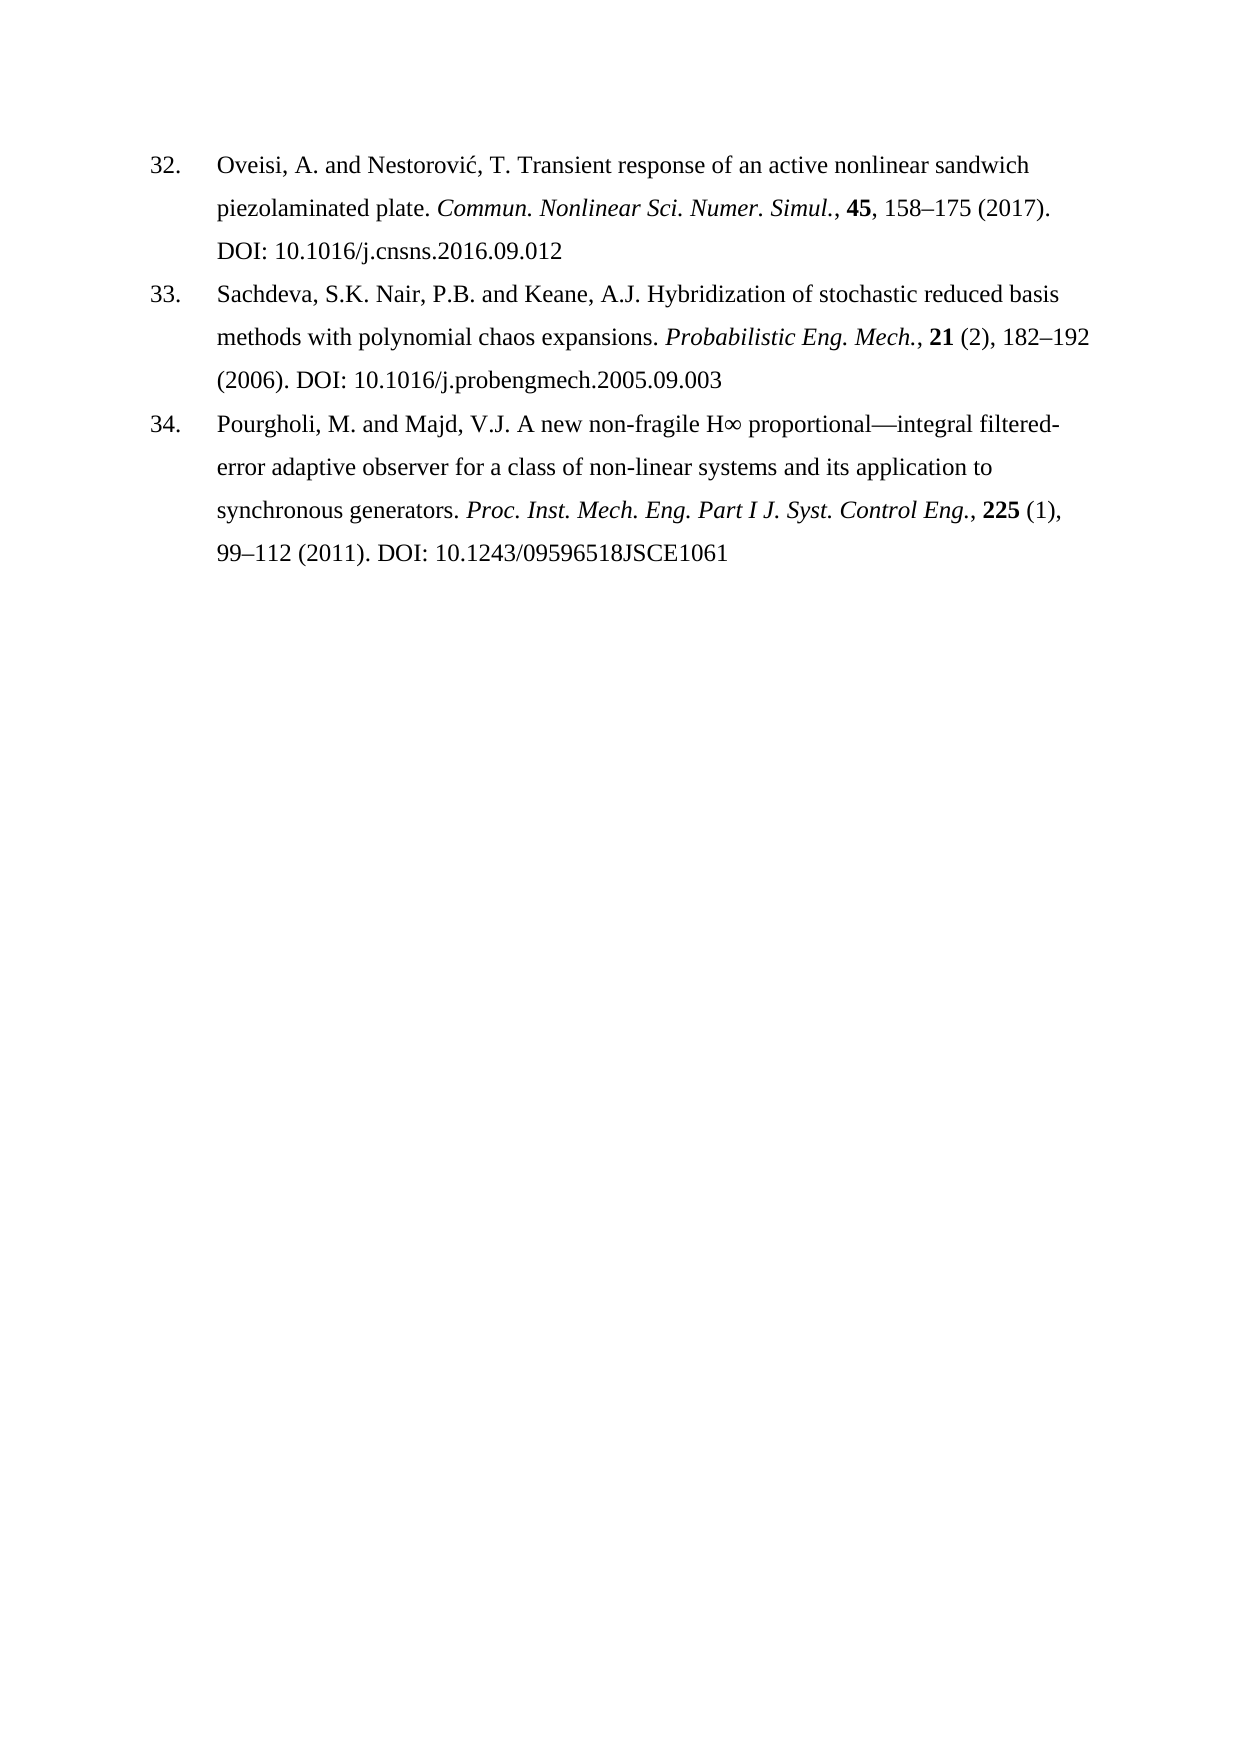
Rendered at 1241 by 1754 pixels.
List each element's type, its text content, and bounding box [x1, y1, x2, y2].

text 32. Oveisi, A. and Nestorović, T. Transient response of an active nonlinear sandwich piezolaminated plate. Commun. Nonlinear Sci. Numer. Simul., 45, 158–175 (2017). DOI: 10.1016/j.cnsns.2016.09.012 [150, 150, 1090, 265]
text 33. Sachdeva, S.K. Nair, P.B. and Keane, A.J. Hybridization of stochastic reduced basis methods with polynomial chaos expansions. Probabilistic Eng. Mech., 21 (2), 182–192 (2006). DOI: 10.1016/j.probengmech.2005.09.003 [150, 279, 1090, 394]
text 34. Pourgholi, M. and Majd, V.J. A new non-fragile H∞ proportional—integral filtered-error adaptive observer for a class of non-linear systems and its application to synchronous generators. Proc. Inst. Mech. Eng. Part I J. Syst. Control Eng., 225 (1), 99–112 (2011). DOI: 10.1243/09596518JSCE1061 [150, 409, 1090, 567]
